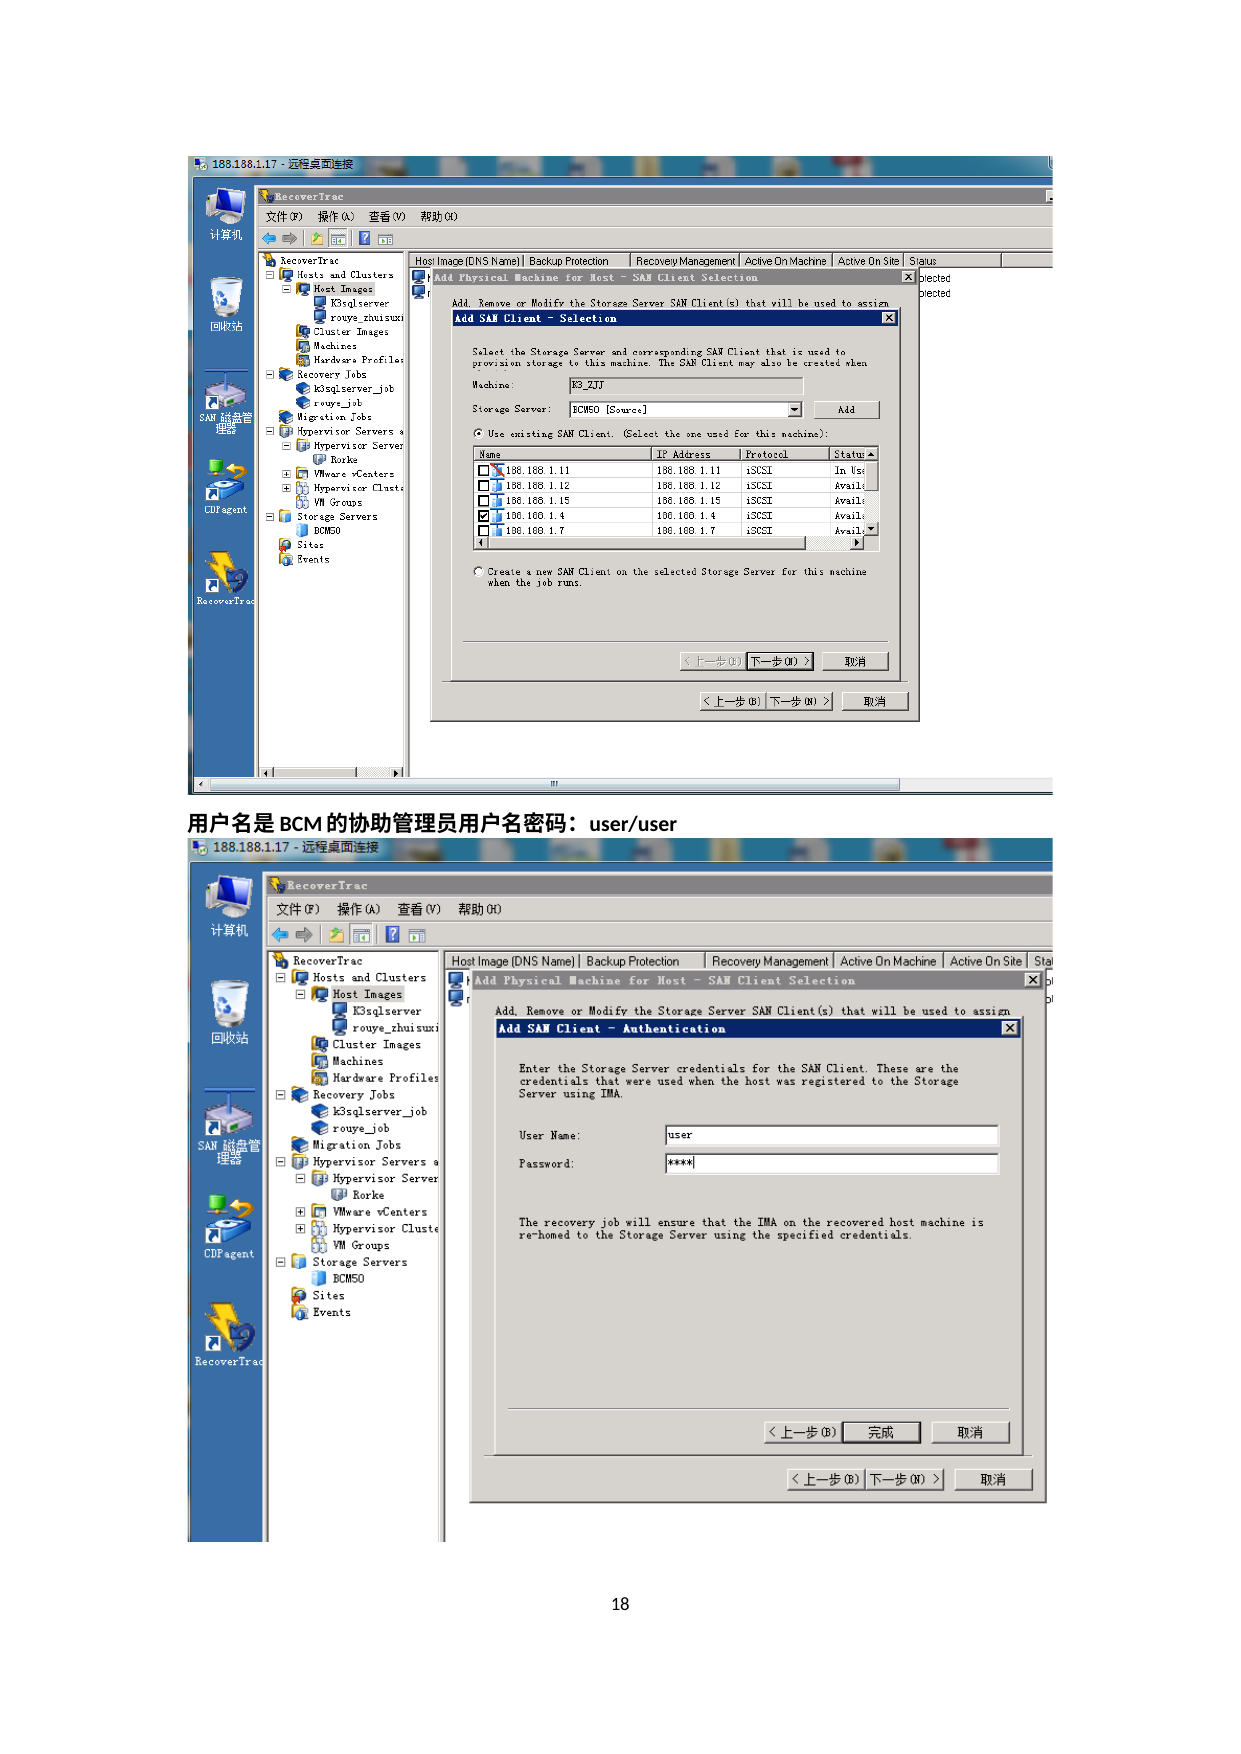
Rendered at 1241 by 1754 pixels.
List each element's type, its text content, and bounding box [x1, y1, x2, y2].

picture [187, 156, 1053, 795]
picture [187, 838, 1053, 1542]
text 用户名是BCM的协助管理员用户名密码：user/user [187, 806, 1053, 838]
